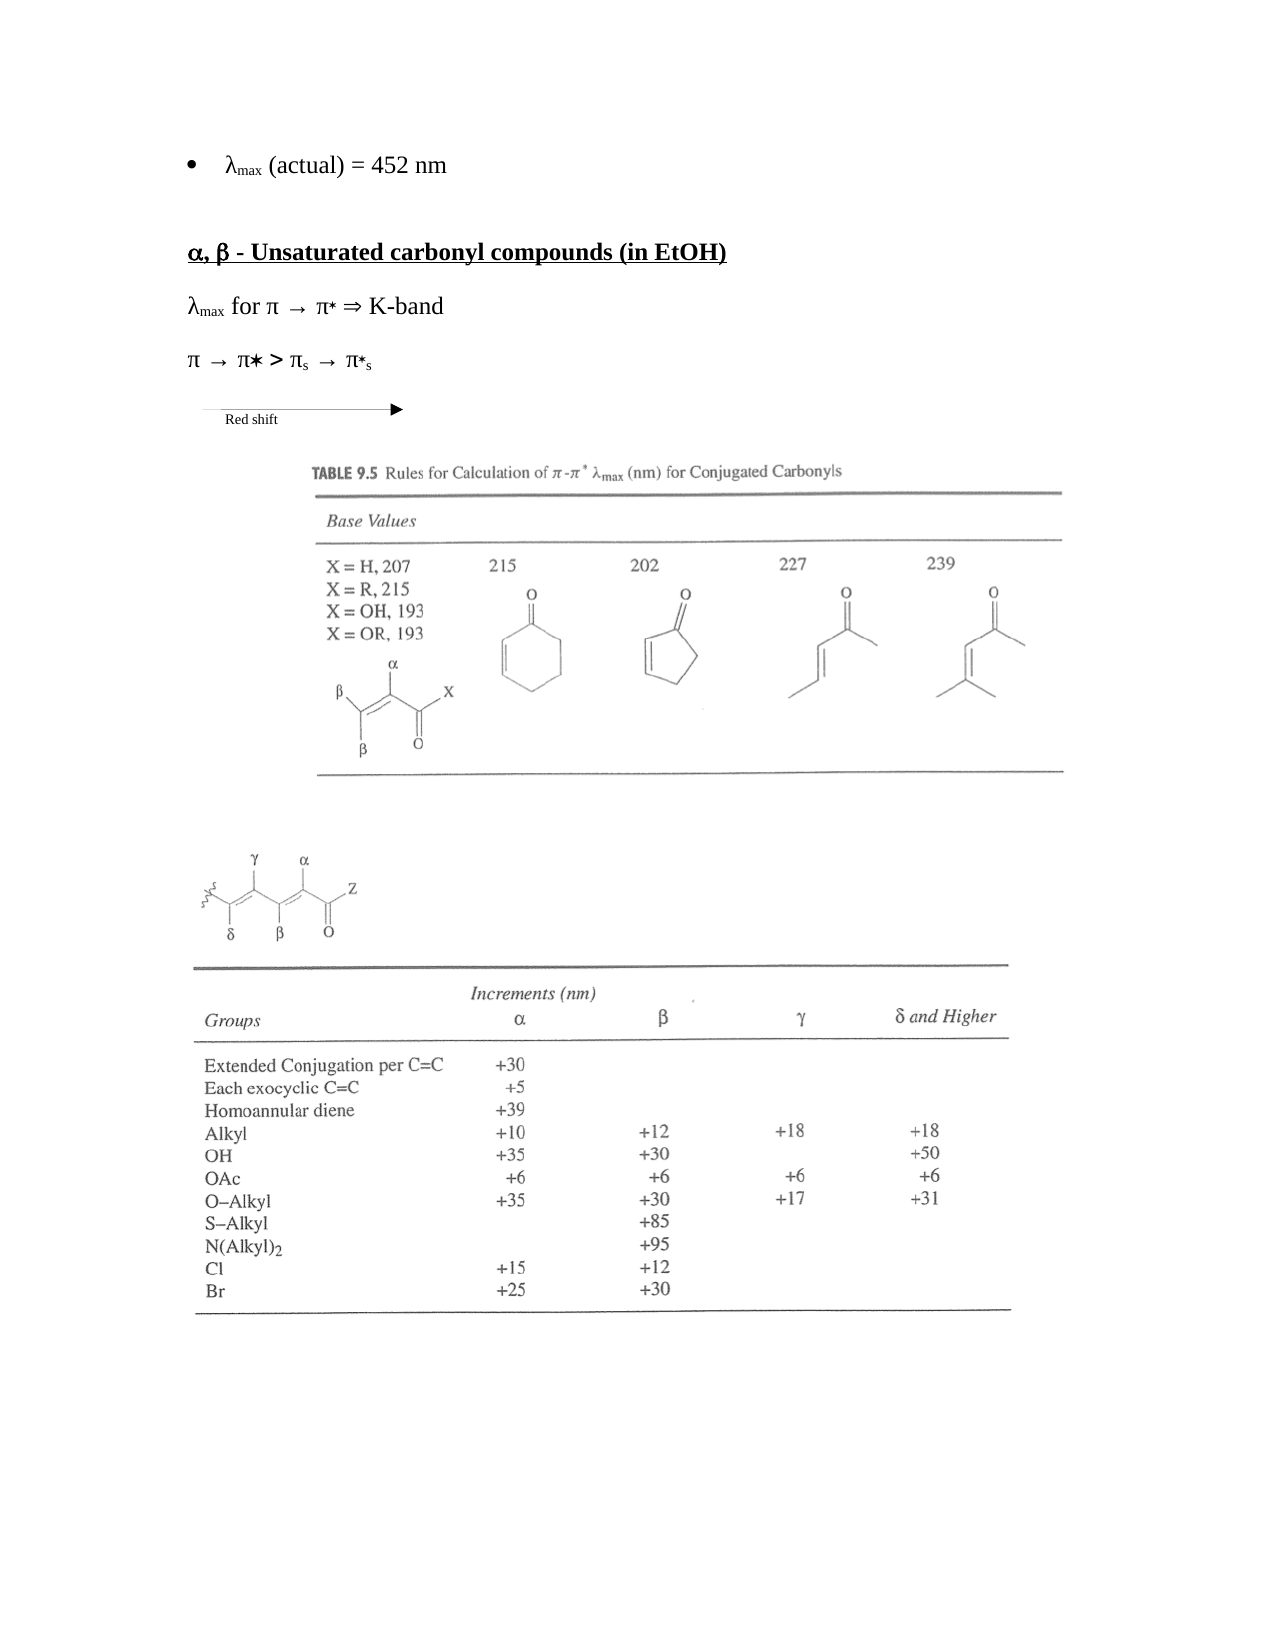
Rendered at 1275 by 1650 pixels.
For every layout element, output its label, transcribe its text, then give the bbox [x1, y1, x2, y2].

list λmax (actual) = 452 nm [187, 150, 1125, 179]
text , - Unsaturated carbonyl compounds (in EtOH) [187, 237, 1125, 266]
text π → π πs → πs [187, 344, 1125, 373]
text Red shift [187, 398, 1125, 427]
text λmax for π → π K-band [187, 291, 1125, 319]
